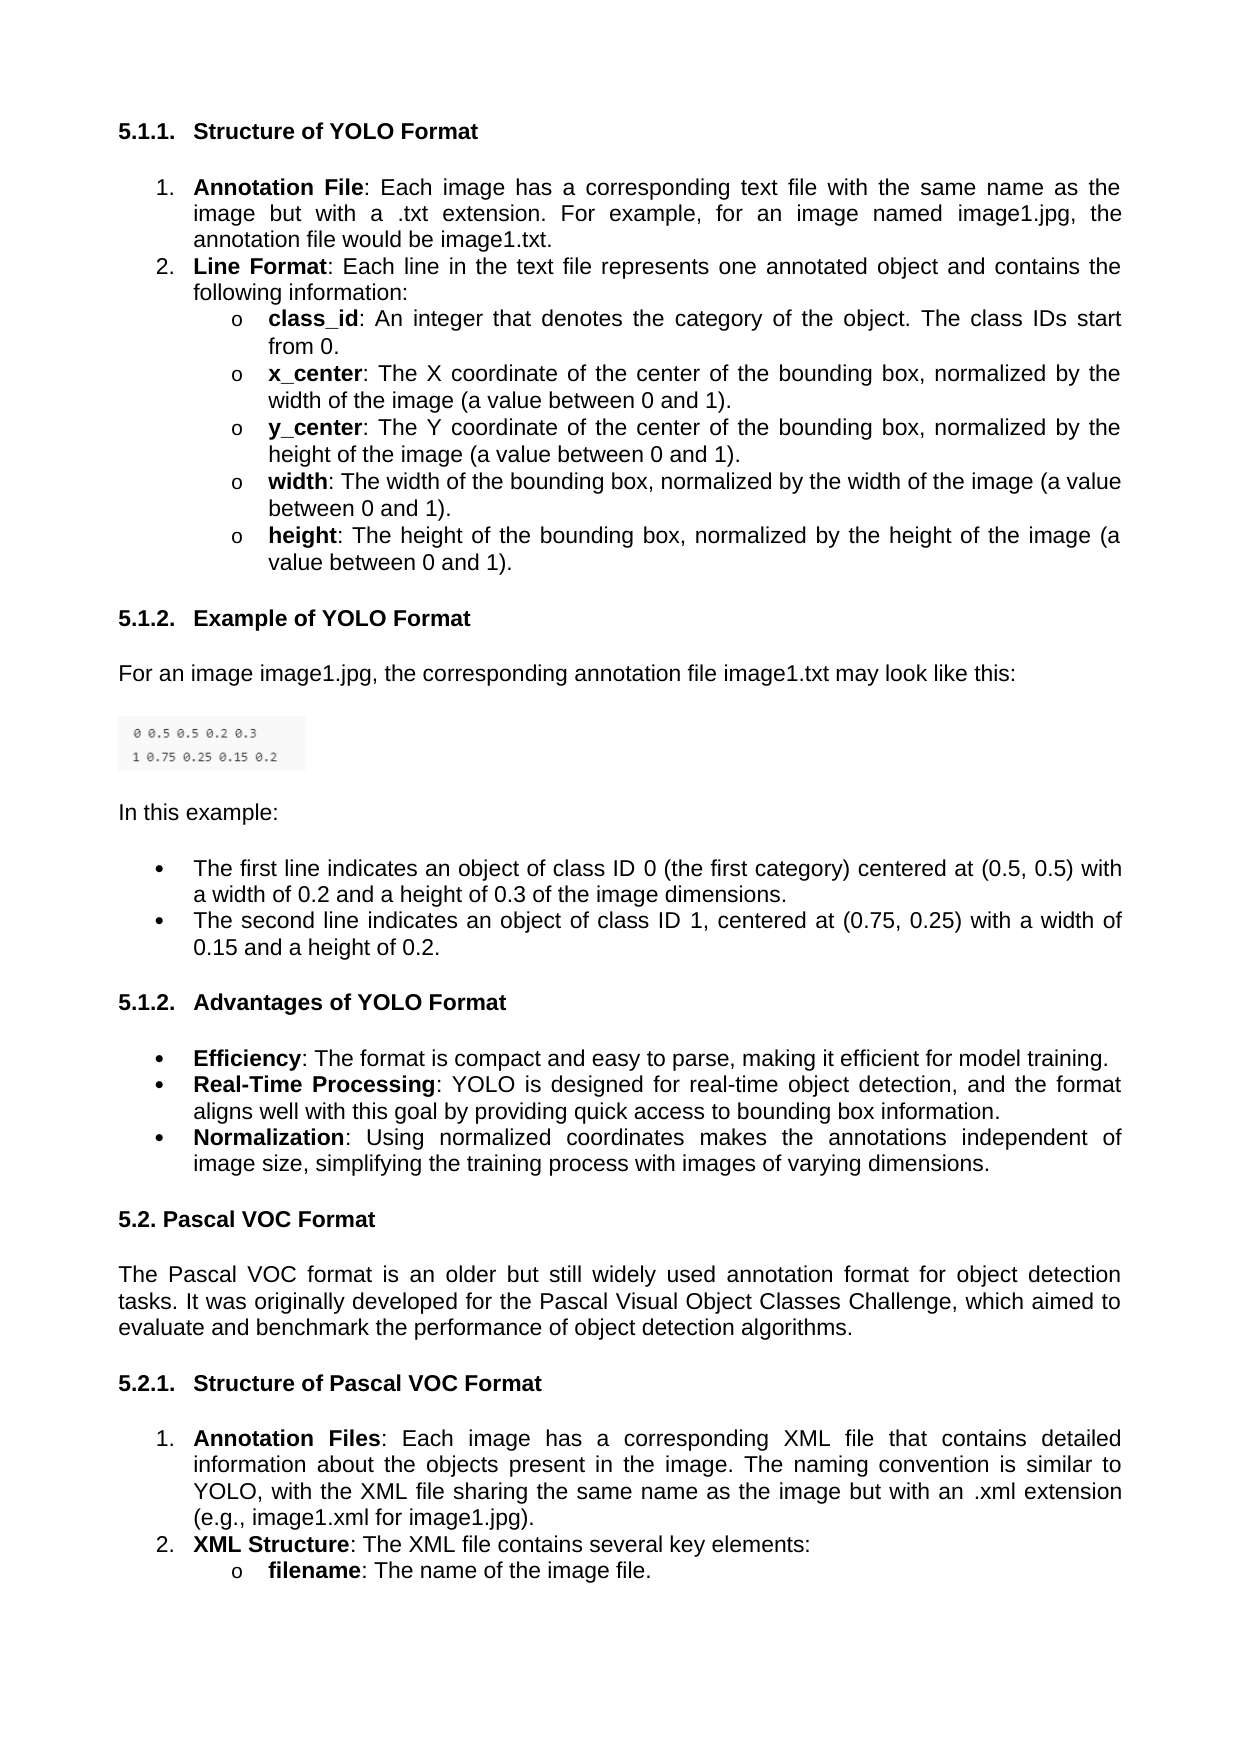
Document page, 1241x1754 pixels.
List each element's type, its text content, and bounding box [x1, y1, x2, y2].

subtitle Structure of Pascal VOC Format [118, 1428, 1122, 1454]
list Line Format: Each line in the text file represents one annotated object and contains the following information: [156, 282, 1122, 334]
list height: The height of the bounding box, normalized by the height of the image (a value between 0 and 1). [231, 580, 1122, 634]
text The Pascal VOC format is an older but still widely used annotation format for object detection tasks. It was originally developed for the Pascal Visual Object Classes Challenge, which aimed to evaluate and benchmark the performance of object detection algorithms. [118, 1320, 1122, 1399]
subtitle 5.1.2. Advantages of YOLO Format [118, 1048, 1122, 1074]
list The first line indicates an object of class ID 0 (the first category) centered at (0.5, 0.5) with a width of 0.2 and a height of 0.3 of the image dimensions. [156, 913, 1122, 966]
list class_id: An integer that denotes the category of the object. The class IDs start from 0. [231, 364, 1122, 418]
list x_center: The X coordinate of the center of the bounding box, normalized by the width of the image (a value between 0 and 1). [231, 418, 1122, 472]
subtitle 5.2. Pascal VOC Format [118, 1264, 1122, 1291]
list The second line indicates an object of class ID 1, centered at (0.75, 0.25) with a width of 0.15 and a height of 0.2. [156, 966, 1122, 1018]
list Real-Time Processing: YOLO is designed for real-time object detection, and the format aligns well with this goal by providing quick access to bounding box information. [156, 1129, 1122, 1182]
list Annotation File: Each image has a corresponding text file with the same name as the image but with a .txt extension. For example, for an image named image1.jpg, the annotation file would be image1.txt. [156, 174, 1122, 253]
list width: The width of the bounding box, normalized by the width of the image (a value between 0 and 1). [231, 526, 1122, 580]
list Normalization: Using normalized coordinates makes the annotations independent of image size, simplifying the training process with images of varying dimensions. [156, 1182, 1122, 1235]
list y_center: The Y coordinate of the center of the bounding box, normalized by the height of the image (a value between 0 and 1). [231, 472, 1122, 526]
list Efficiency: The format is compact and easy to parse, making it efficient for model training. [156, 1103, 1122, 1129]
subtitle 5.1.1. Structure of YOLO Format [118, 118, 1122, 144]
list Annotation Files: Each image has a corresponding XML file that contains detailed information about the objects present in the image. The naming convention is similar to YOLO, with the XML file sharing the same name as the image but with an .xml extension (e.g., image1.xml for image1.jpg). [156, 1483, 1122, 1589]
text For an image image1.jpg, the corresponding annotation file image1.txt may look like this: [118, 719, 1122, 745]
subtitle 5.1.2. Example of YOLO Format [118, 663, 1122, 689]
picture [118, 774, 306, 829]
text In this example: [118, 858, 1122, 884]
